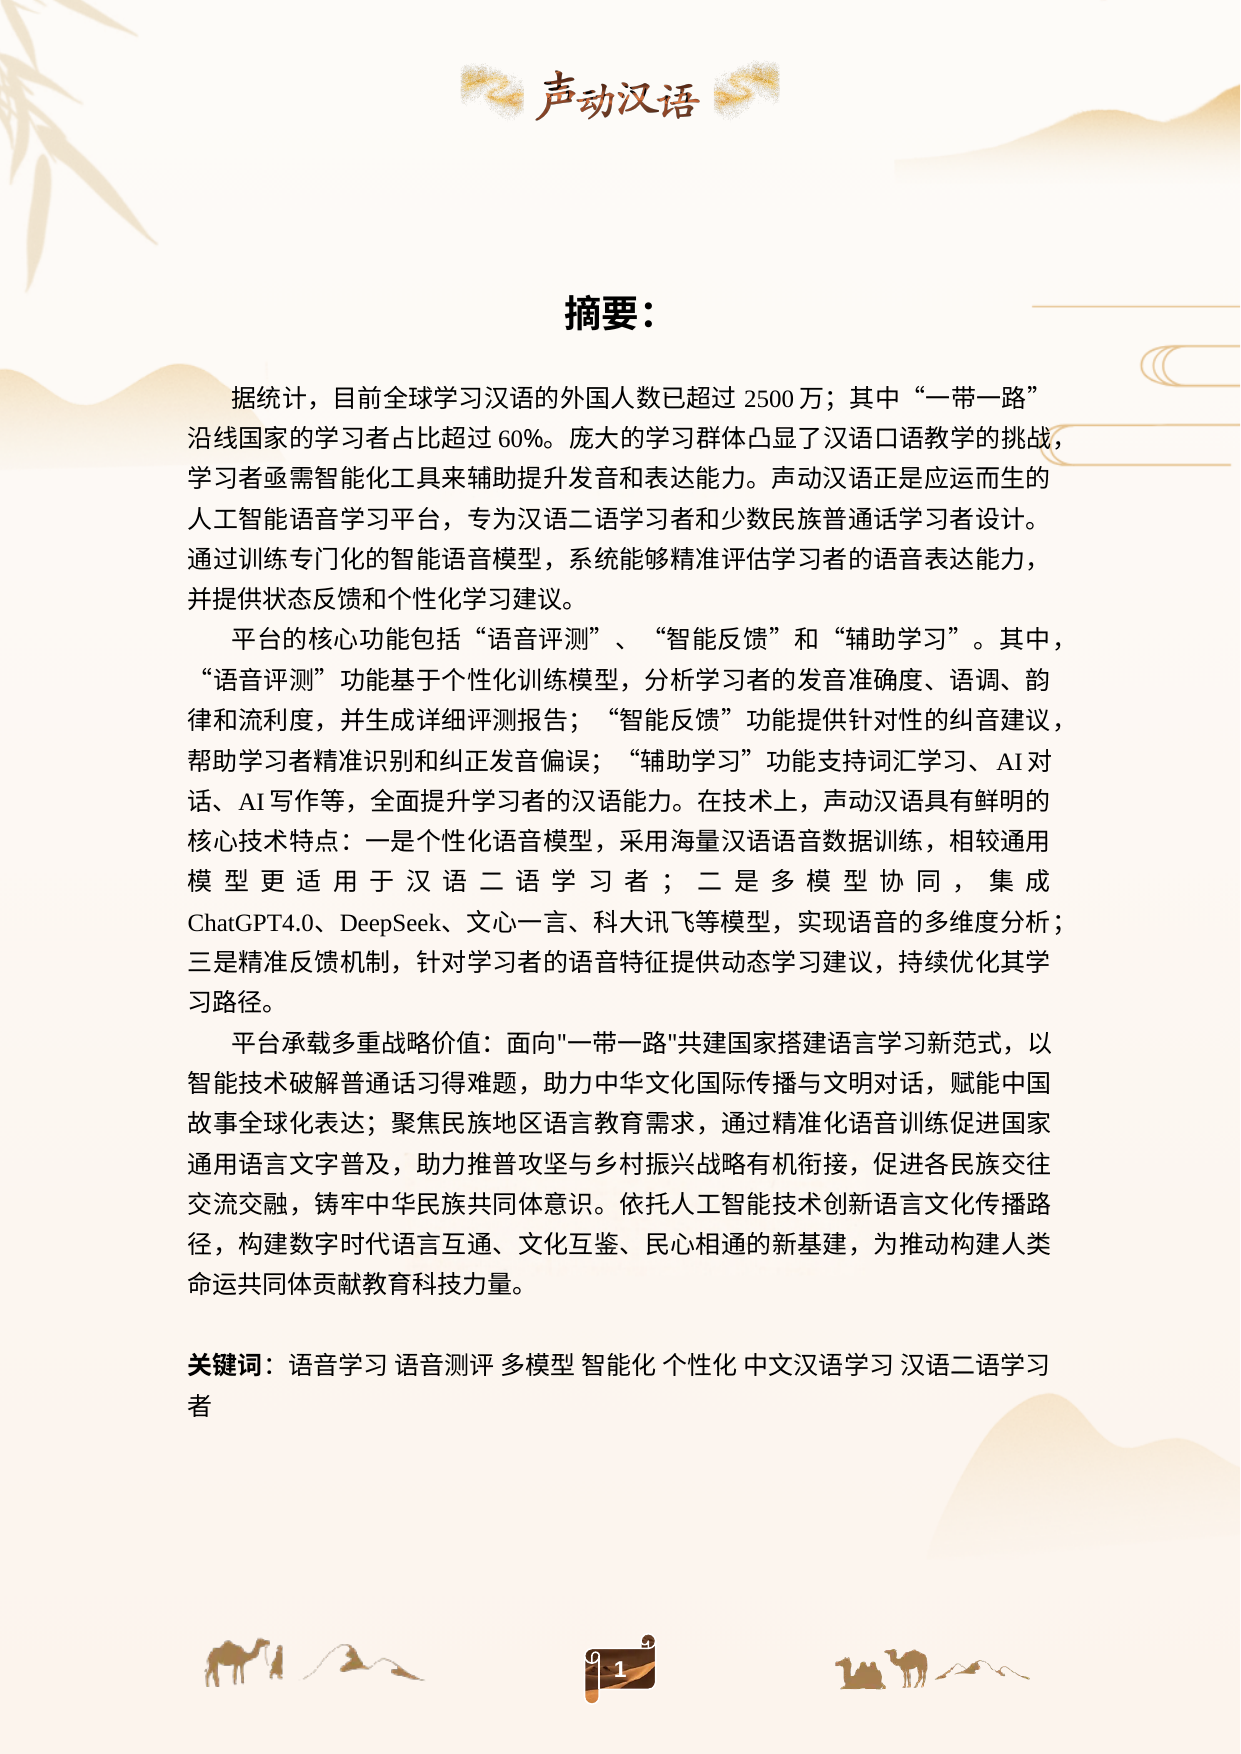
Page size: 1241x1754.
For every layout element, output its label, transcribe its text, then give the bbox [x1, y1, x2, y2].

text 据统计，目前全球学习汉语的外国人数已超过2500万​；其中“一带一路”沿线国家的学习者占比超过60%​。庞大的学习群体凸显了汉语口语教学的挑战，学习者亟需智能化工具来辅助提升发音和表达能力。声动汉语正是应运而生的人工智能语音学习平台，专为汉语二语学习者和少数民族普通话学习者设计。通过训练专门化的智能语音模型，系统能够精准评估学习者的语音表达能力，并提供状态反馈和个性化学习建议。 [187, 376, 1053, 618]
text 关键词：语音学习 语音测评 多模型 智能化 个性化 中文汉语学习 汉语二语学习者 [187, 1344, 1053, 1424]
subtitle 摘要： [187, 271, 1053, 351]
text 平台的核心功能包括“语音评测”、“智能反馈”和“辅助学习”。其中，“语音评测”功能基于个性化训练模型，分析学习者的发音准确度、语调、韵律和流利度，并生成详细评测报告；“智能反馈”功能提供针对性的纠音建议，帮助学习者精准识别和纠正发音偏误；“辅助学习”功能支持词汇学习、AI对话、AI写作等，全面提升学习者的汉语能力。在技术上，声动汉语具有鲜明的核心技术特点：一是个性化语音模型，采用海量汉语语音数据训练，相较通用模型更适用于汉语二语学习者；二是多模型协同，集成ChatGPT4.0、DeepSeek、文心一言、科大讯飞等模型，实现语音的多维度分析；三是精准反馈机制，针对学习者的语音特征提供动态学习建议，持续优化其学习路径。 [187, 618, 1053, 1021]
text 平台承载多重战略价值：面向"一带一路"共建国家搭建语言学习新范式，以智能技术破解普通话习得难题，助力中华文化国际传播与文明对话，赋能中国故事全球化表达；聚焦民族地区语言教育需求，通过精准化语音训练促进国家通用语言文字普及，助力推普攻坚与乡村振兴战略有机衔接，促进各民族交往交流交融，铸牢中华民族共同体意识。依托人工智能技术创新语言文化传播路径，构建数字时代语言互通、文化互鉴、民心相通的新基建，为推动构建人类命运共同体贡献教育科技力量。 [187, 1021, 1053, 1303]
picture [0, 0, 1241, 1754]
